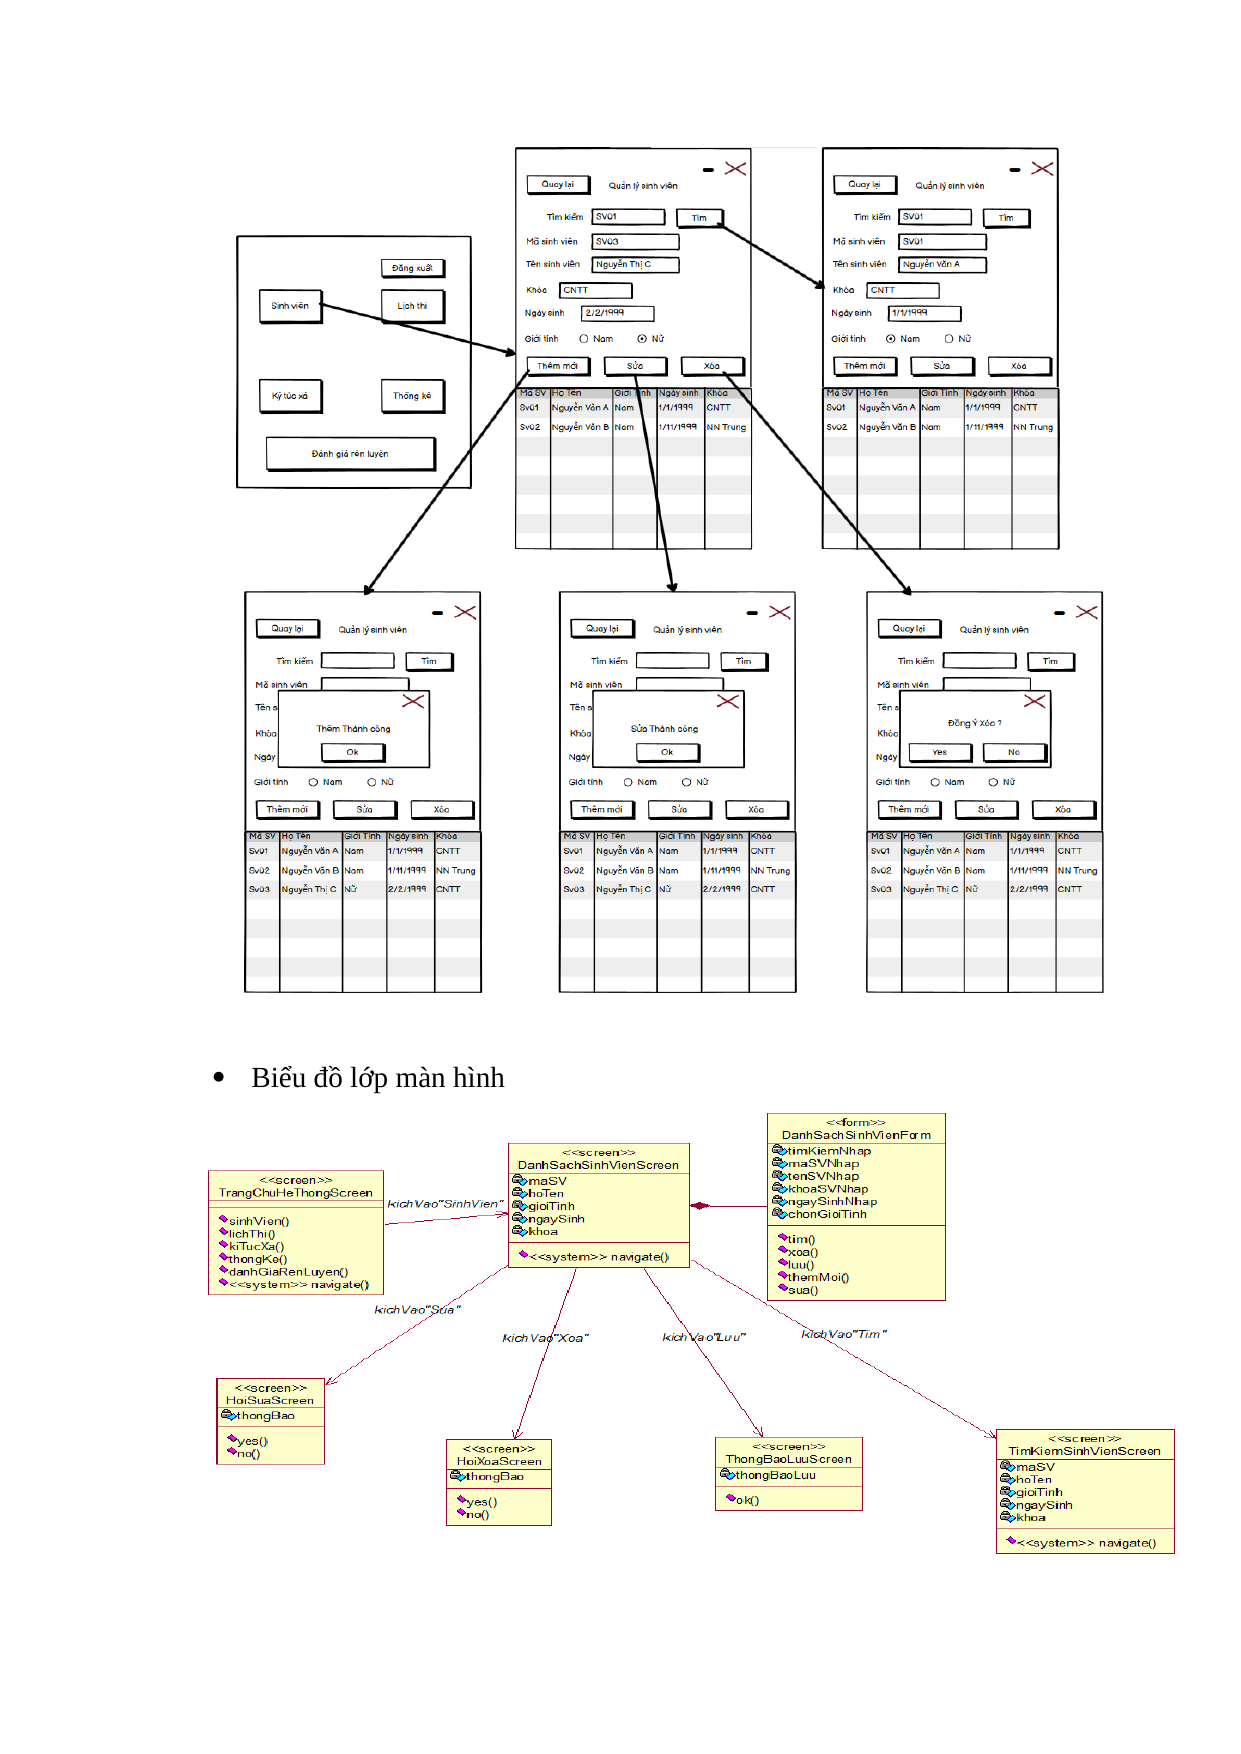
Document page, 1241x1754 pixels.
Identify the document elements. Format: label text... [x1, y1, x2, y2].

picture [206, 147, 1146, 993]
list Biểu đồ lớp màn hình [214, 1060, 1122, 1093]
